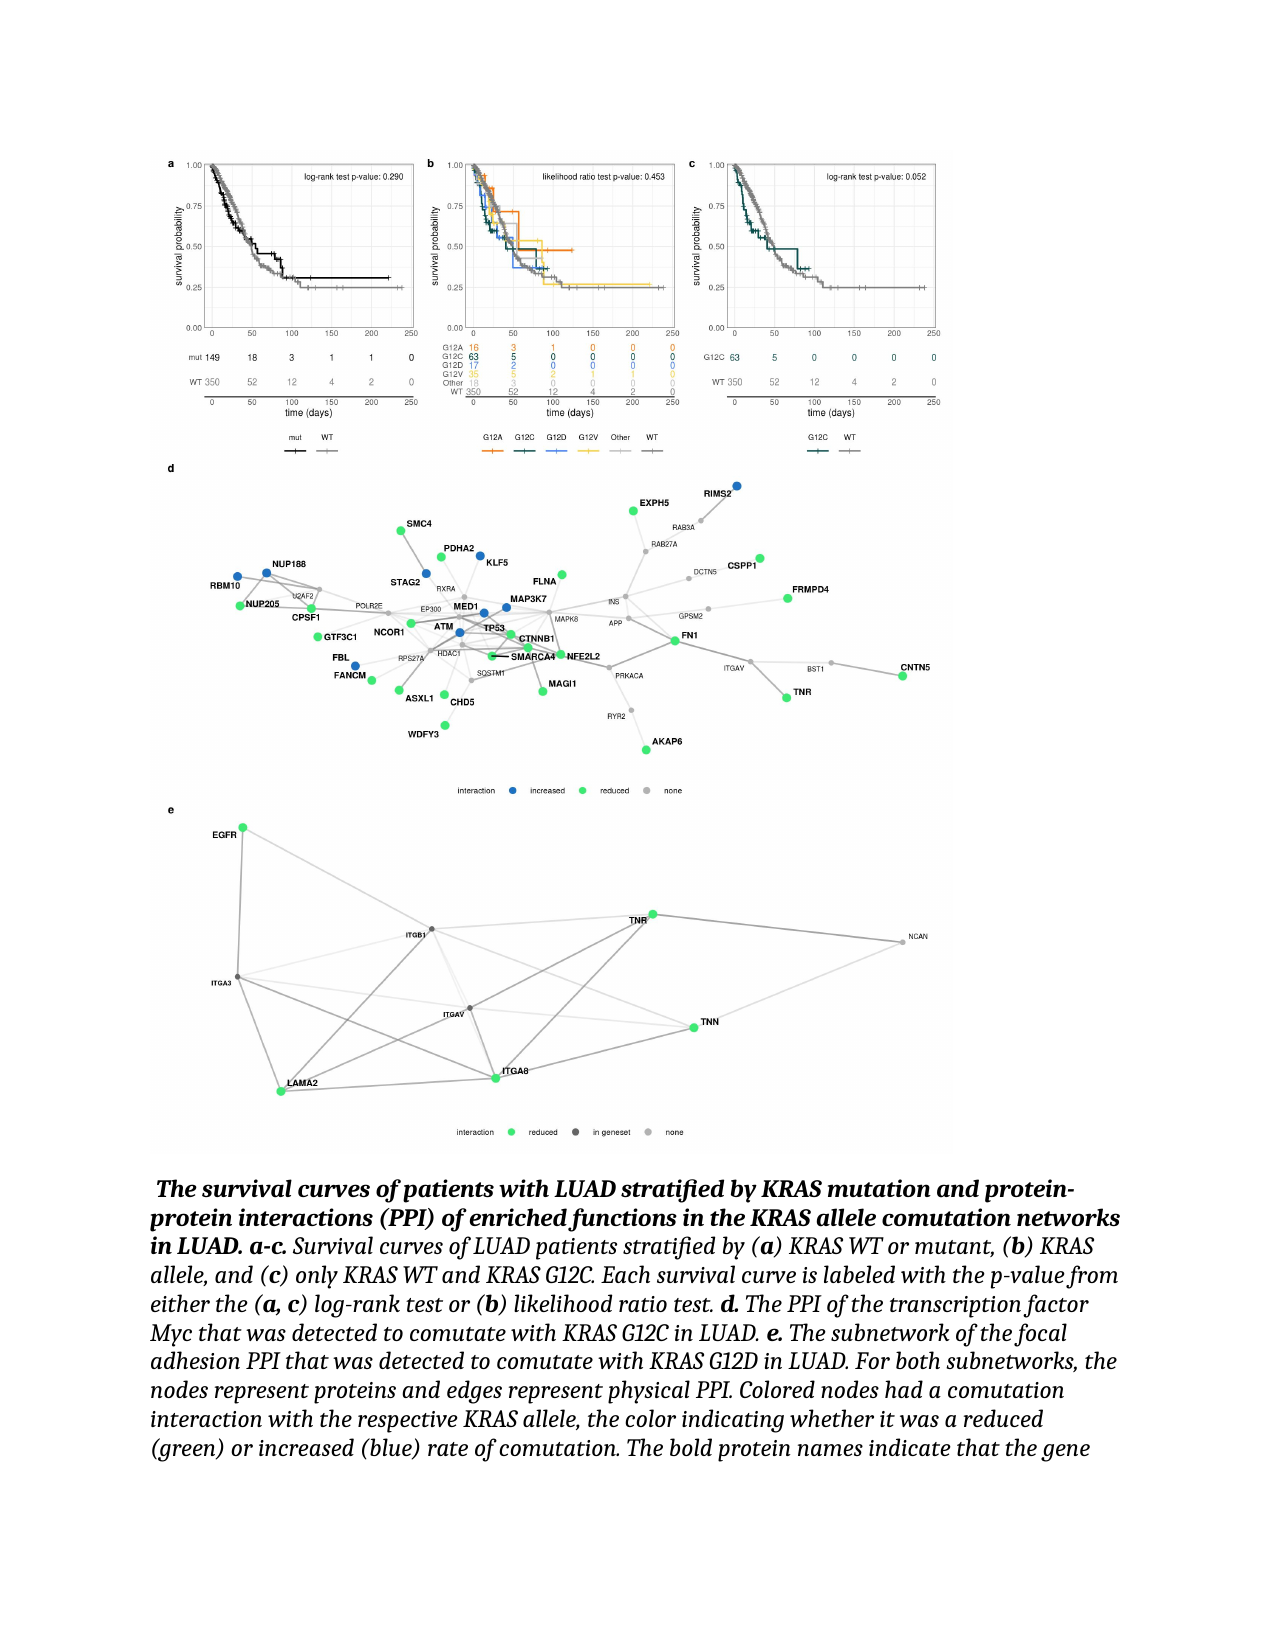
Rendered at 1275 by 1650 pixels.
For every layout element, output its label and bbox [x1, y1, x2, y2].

picture [150, 150, 953, 1154]
text [150, 1175, 1125, 1462]
